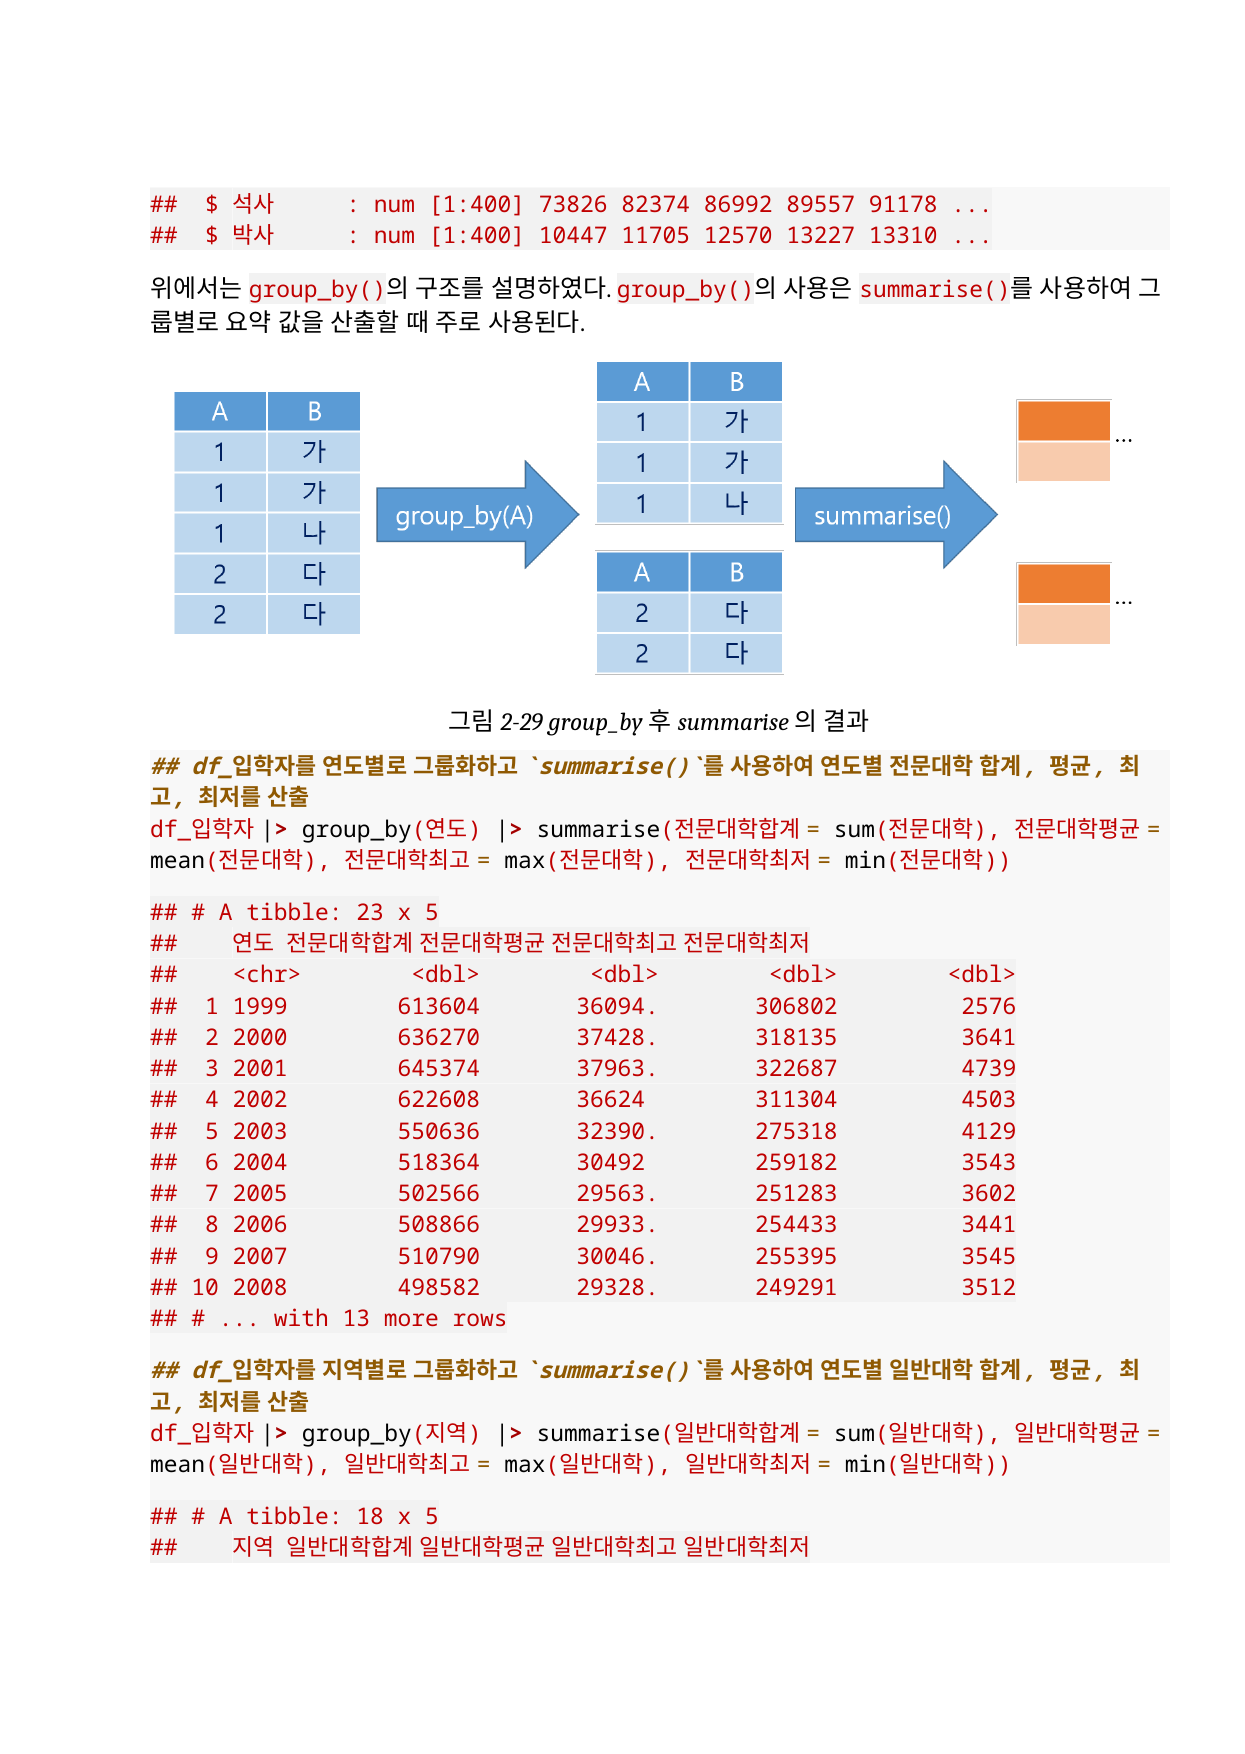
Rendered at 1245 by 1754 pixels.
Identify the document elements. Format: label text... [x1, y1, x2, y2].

picture [172, 357, 1148, 683]
text 그림 2-29 group_by 후 summarise의 결과 [150, 703, 1170, 738]
text ## df_입학자를 지역별로 그룹화하고 `summarise()`를 사용하여 연도별 일반대학 합계, 평균, 최고, 최저를 산출 df_입학자 |> group_by(지역) |> summarise(일반대학합계 = sum(일반대학), 일반대학평균 = mean(일반대학), 일반대학최고 = max(일반대학), 일반대학최저 = min(일반대학)) [310, 1354, 1170, 1479]
text ## df_입학자를 연도별로 그룹화하고 `summarise()`를 사용하여 연도별 전문대학 합계, 평균, 최고, 최저를 산출 df_입학자 |> group_by(연도) |> summarise(전문대학합계 = sum(전문대학), 전문대학평균 = mean(전문대학), 전문대학최고 = max(전문대학), 전문대학최저 = min(전문대학)) [310, 750, 1170, 875]
text ## # A tibble: 23 x 5 ## 연도 전문대학합계 전문대학평균 전문대학최고 전문대학최저 ## <chr> <dbl> <dbl> <dbl> <dbl> ## 1 1999 613604 36094. 306802 2576 ## 2 2000 636270 37428. 318135 3641 ## 3 2001 645374 37963. 322687 4739 ## 4 2002 622608 36624 311304 4503 ## 5 2003 550636 32390. 275318 4129 ## 6 2004 518364 30492 259182 3543 ## 7 2005 502566 29563. 251283 3602 ## 8 2006 508866 29933. 254433 3441 ## 9 2007 510790 30046. 255395 3545 ## 10 2008 498582 29328. 249291 3512 ## # ... with 13 more rows [150, 896, 1170, 1333]
text 위에서는 group_by()의 구조를 설명하였다. group_by()의 사용은 summarise()를 사용하여 그룹별로 요약 값을 산출할 때 주로 사용된다. [150, 271, 1170, 339]
